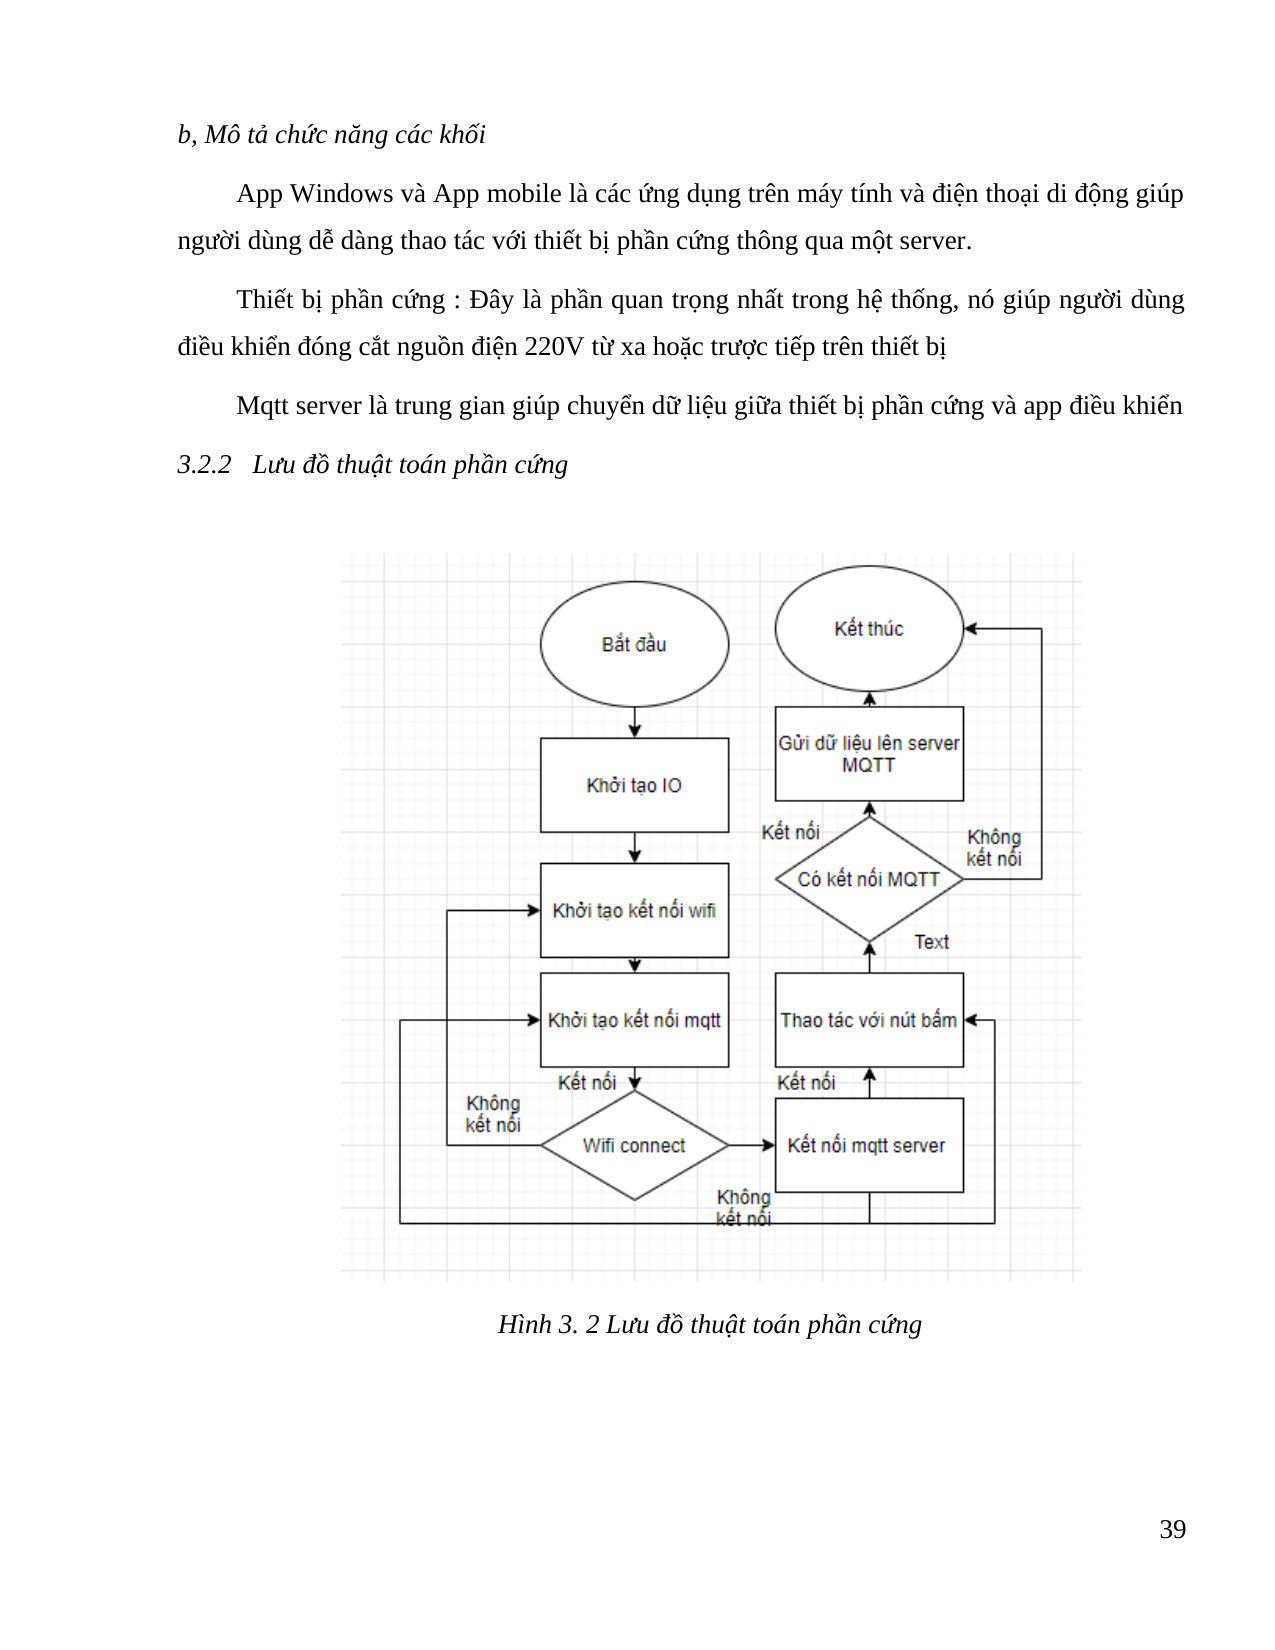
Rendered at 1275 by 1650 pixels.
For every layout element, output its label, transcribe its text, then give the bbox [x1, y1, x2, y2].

text App Windows và App mobile là các ứng dụng trên máy tính và điện thoại di động giúp người dùng dễ dàng thao tác với thiết bị phần cứng thông qua một server. [177, 177, 1186, 255]
text Thiết bị phần cứng : Đây là phần quan trọng nhất trong hệ thống, nó giúp người dùng điều khiển đóng cắt nguồn điện 220V từ xa hoặc trược tiếp trên thiết bị [177, 283, 1186, 361]
picture [341, 553, 1082, 1281]
text b, Mô tả chức năng các khối [177, 118, 1186, 149]
text Mqtt server là trung gian giúp chuyển dữ liệu giữa thiết bị phần cứng và app điều khiển [177, 389, 1186, 420]
subtitle Lưu đồ thuật toán phần cứng [177, 448, 1186, 479]
text Hình 3. 2 Lưu đồ thuật toán phần cứng [177, 1309, 1186, 1340]
